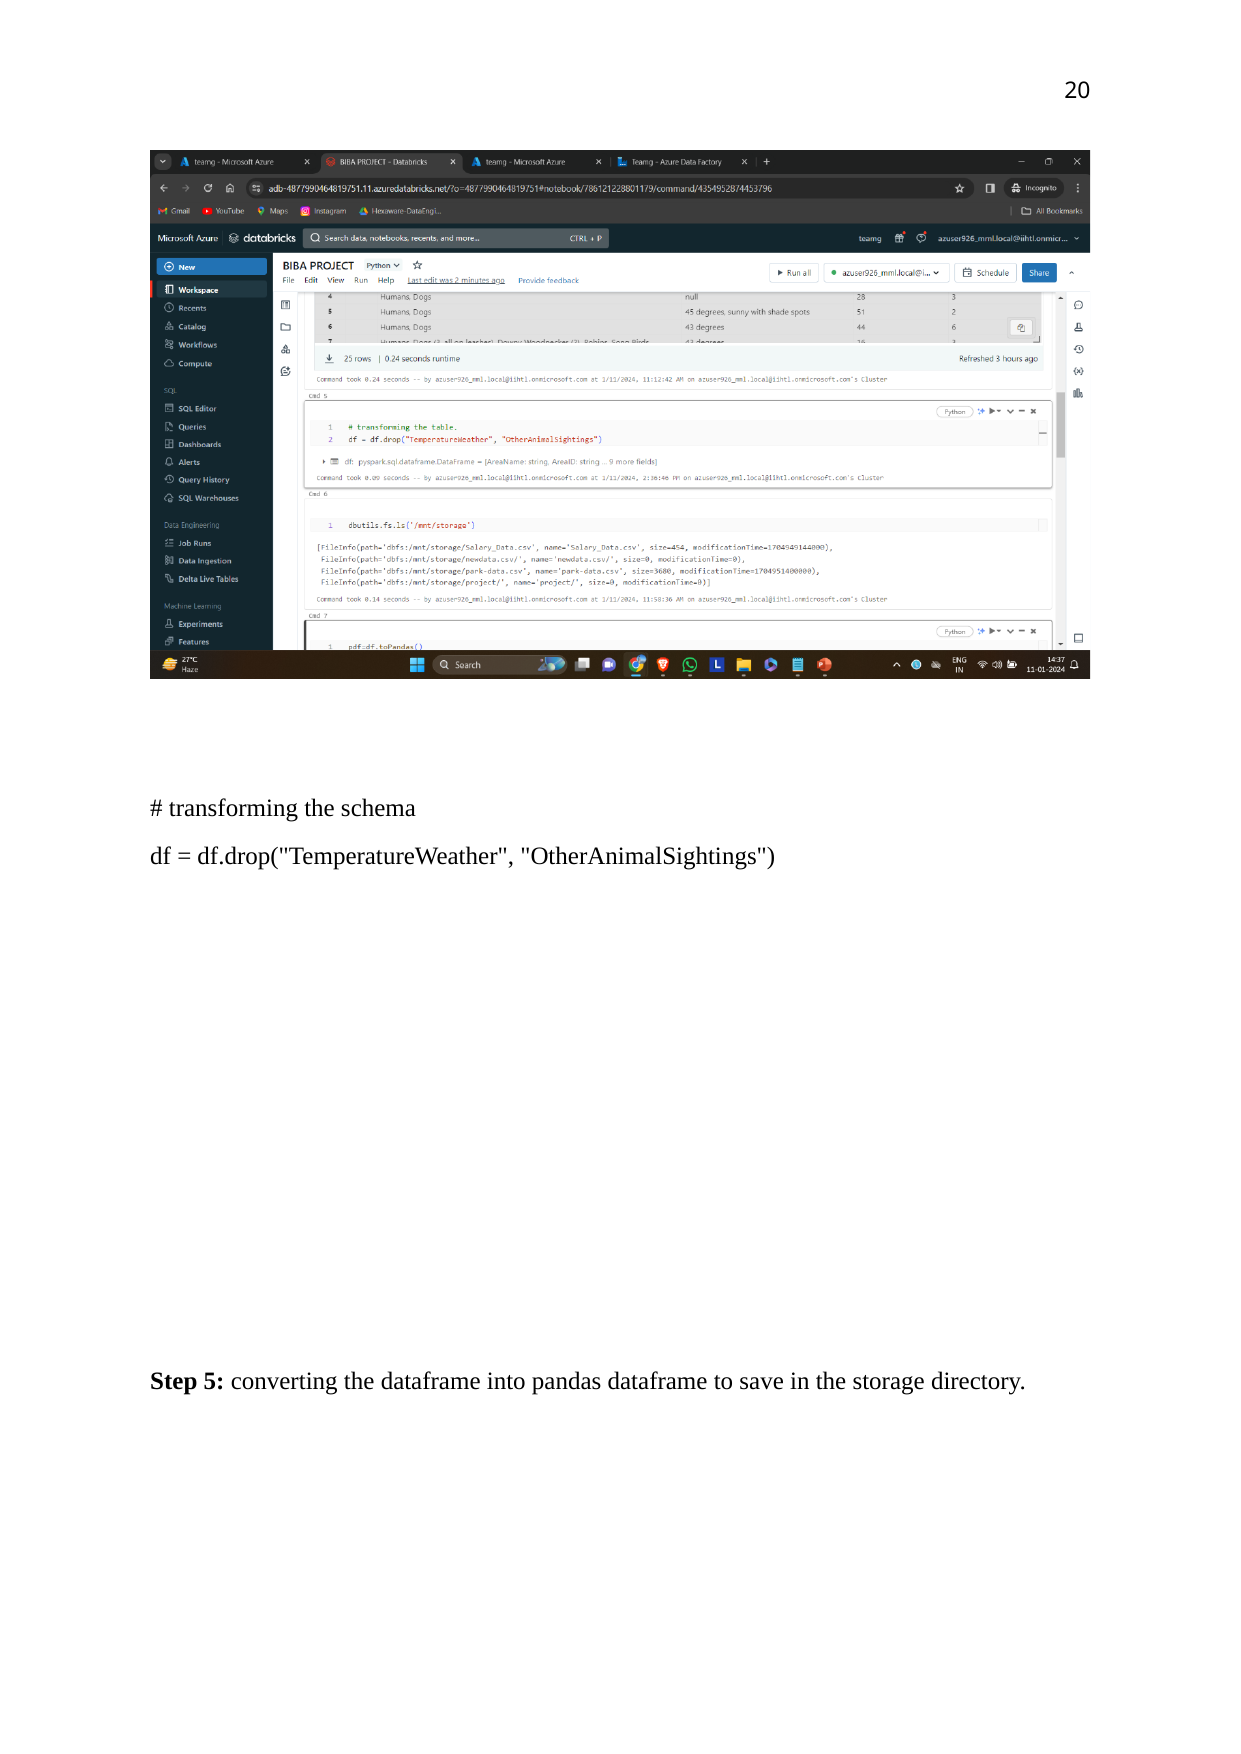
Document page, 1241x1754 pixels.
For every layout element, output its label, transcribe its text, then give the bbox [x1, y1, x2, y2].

text Step 5: converting the dataframe into pandas dataframe to save in the storage directory. [150, 1366, 1090, 1395]
text # transforming the schema [150, 793, 1090, 822]
picture [150, 150, 1091, 679]
text df = df.drop("TemperatureWeather", "OtherAnimalSightings") [150, 841, 1090, 870]
